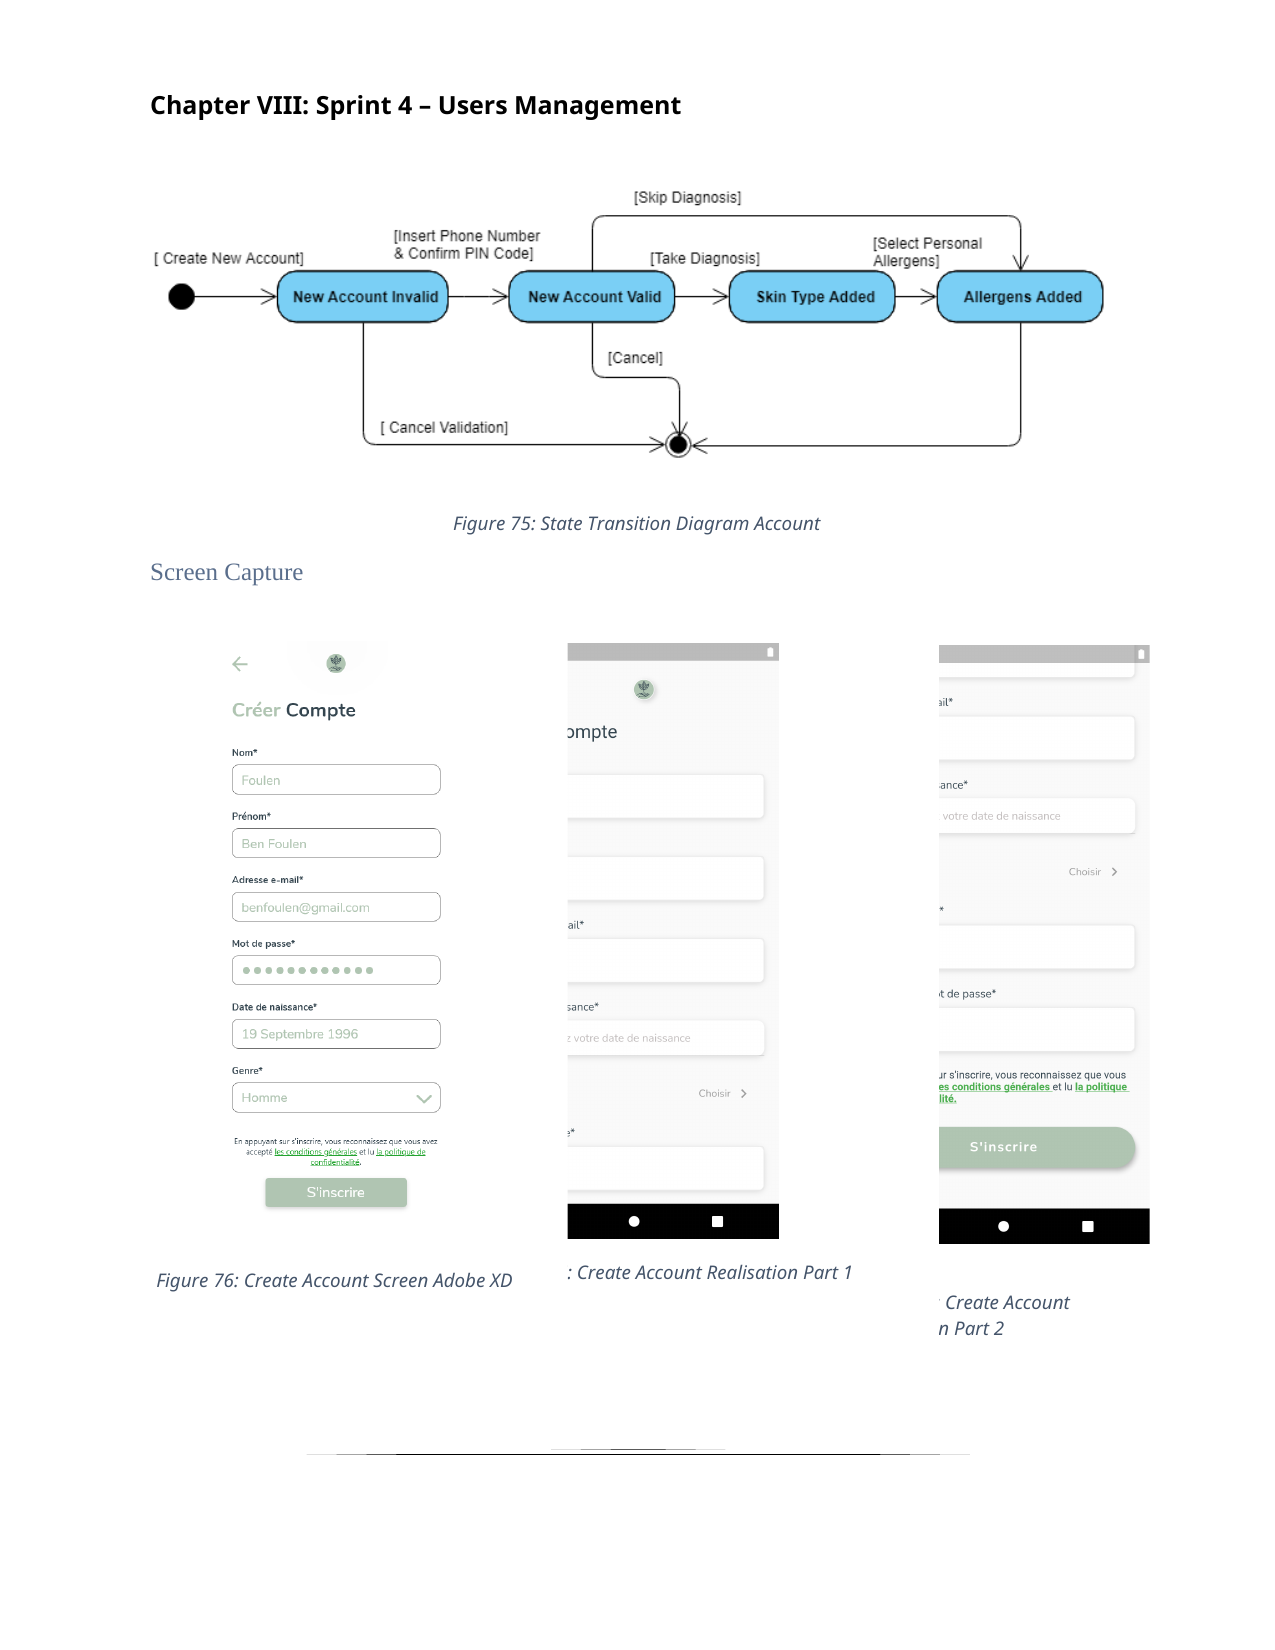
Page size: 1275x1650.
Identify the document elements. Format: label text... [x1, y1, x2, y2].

picture [568, 643, 779, 1239]
subtitle Screen Capture [150, 557, 1125, 585]
picture [939, 645, 1150, 1244]
picture [150, 168, 1125, 464]
picture [214, 641, 457, 1221]
text Figure 75: State Transition Diagram Account [150, 510, 1125, 536]
